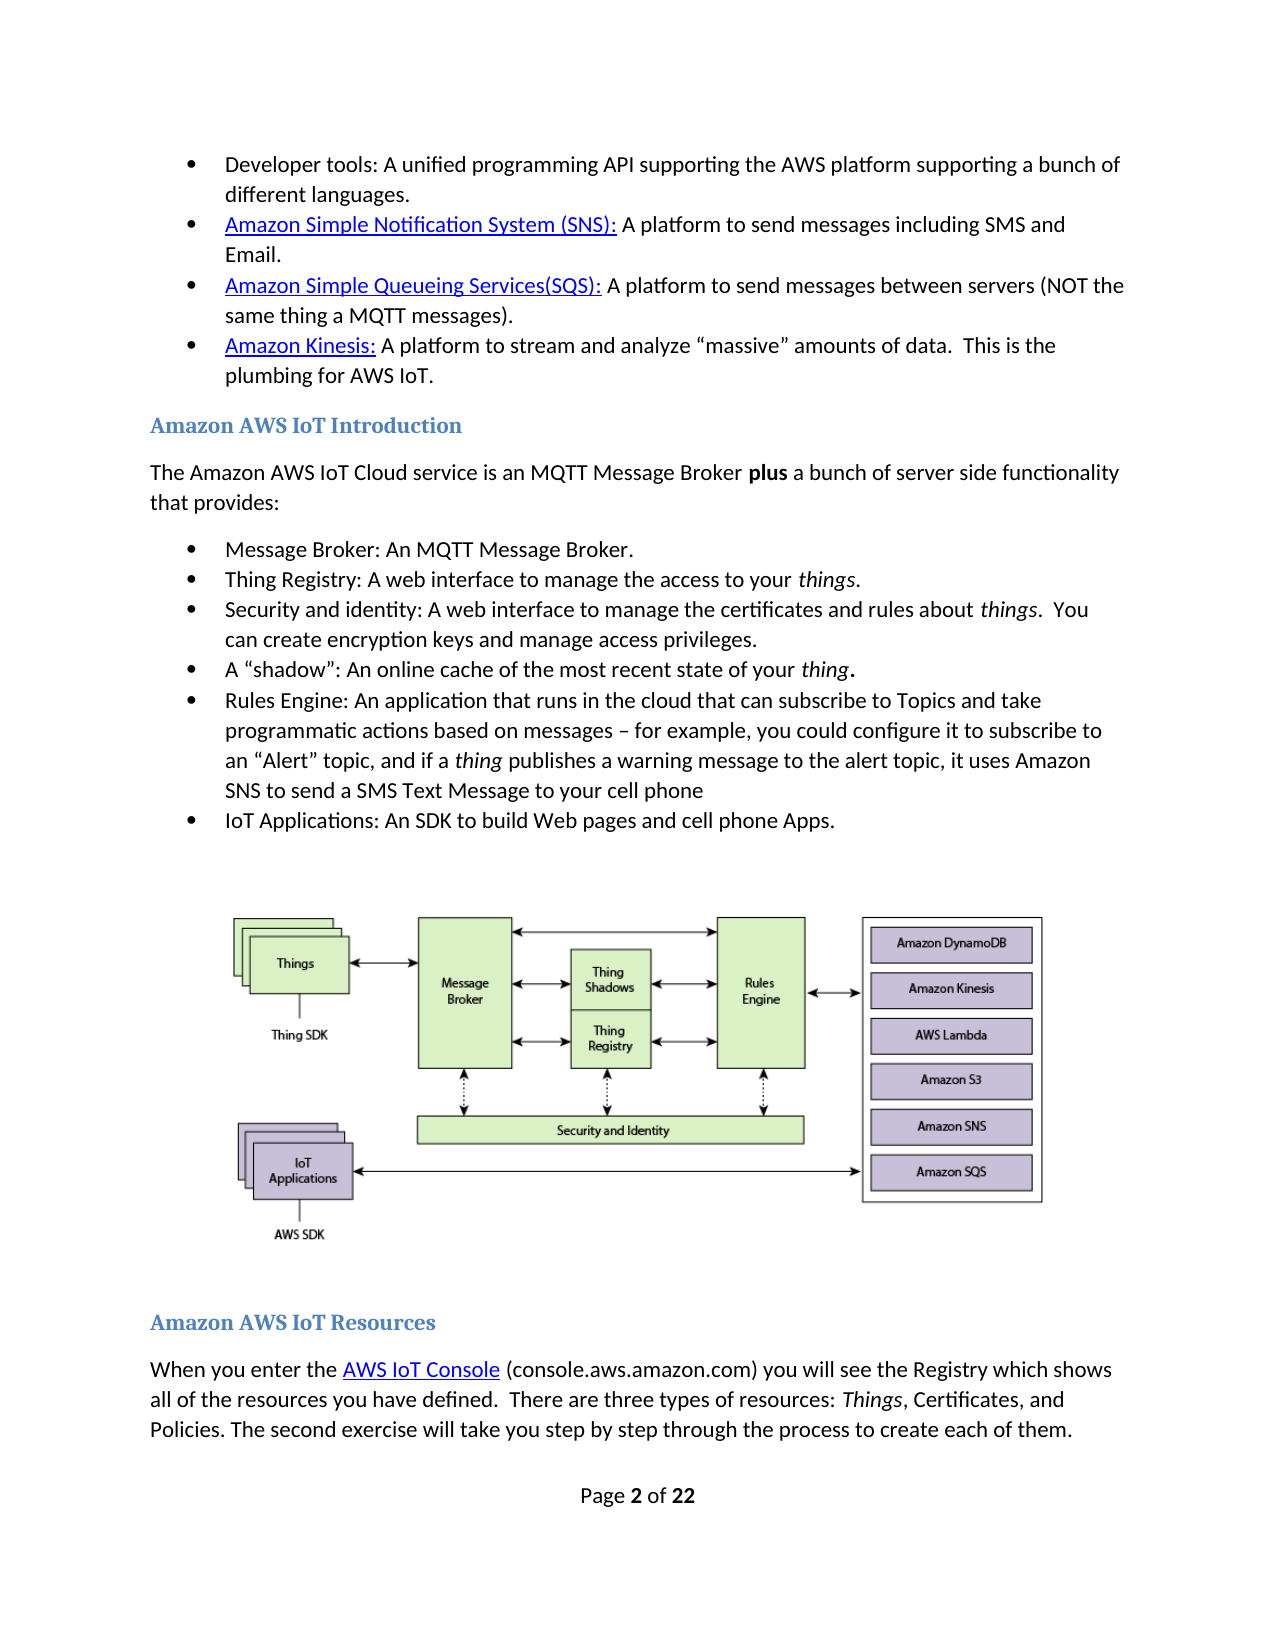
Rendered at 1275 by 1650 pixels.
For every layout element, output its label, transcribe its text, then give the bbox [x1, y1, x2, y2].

list Message Broker: An MQTT Message Broker. [187, 535, 1125, 563]
subtitle Amazon AWS IoT Introduction [150, 412, 1125, 439]
list Amazon Simple Queueing Services(SQS): A platform to send messages between servers (NOT the same thing a MQTT messages). [187, 271, 1125, 329]
list A “shadow”: An online cache of the most recent state of your thing. [187, 656, 1125, 683]
list Thing Registry: A web interface to manage the access to your things. [187, 565, 1125, 593]
list IoT Applications: An SDK to build Web pages and cell phone Apps. [187, 807, 1125, 834]
list Rules Engine: An application that runs in the cloud that can subscribe to Topics and take programmatic actions based on messages – for example, you could configure it to subscribe to an “Alert” topic, and if a thing publishes a warning message to the alert topic, it uses Amazon SNS to send a SMS Text Message to your cell phone [187, 686, 1125, 804]
subtitle Amazon AWS IoT Resources [150, 1310, 1125, 1336]
list Security and identity: A web interface to manage the certificates and rules about things. You can create encryption keys and manage access privileges. [187, 595, 1125, 653]
text When you enter the AWS IoT Console (console.aws.amazon.com) you will see the Registry which shows all of the resources you have defined. There are three types of resources: Things, Certificates, and Policies. The second exercise will take you step by step through the process to create each of them. [150, 1355, 1125, 1443]
list Amazon Kinesis: A platform to stream and analyze “massive” amounts of data. This is the plumbing for AWS IoT. [187, 331, 1125, 389]
list Amazon Simple Notification System (SNS): A platform to send messages including SMS and Email. [187, 210, 1125, 269]
text The Amazon AWS IoT Cloud service is an MQTT Message Broker plus a bunch of server side functionality that provides: [150, 458, 1125, 516]
list Developer tools: A unified programming API supporting the AWS platform supporting a bunch of different languages. [187, 150, 1125, 208]
picture [150, 853, 1125, 1287]
